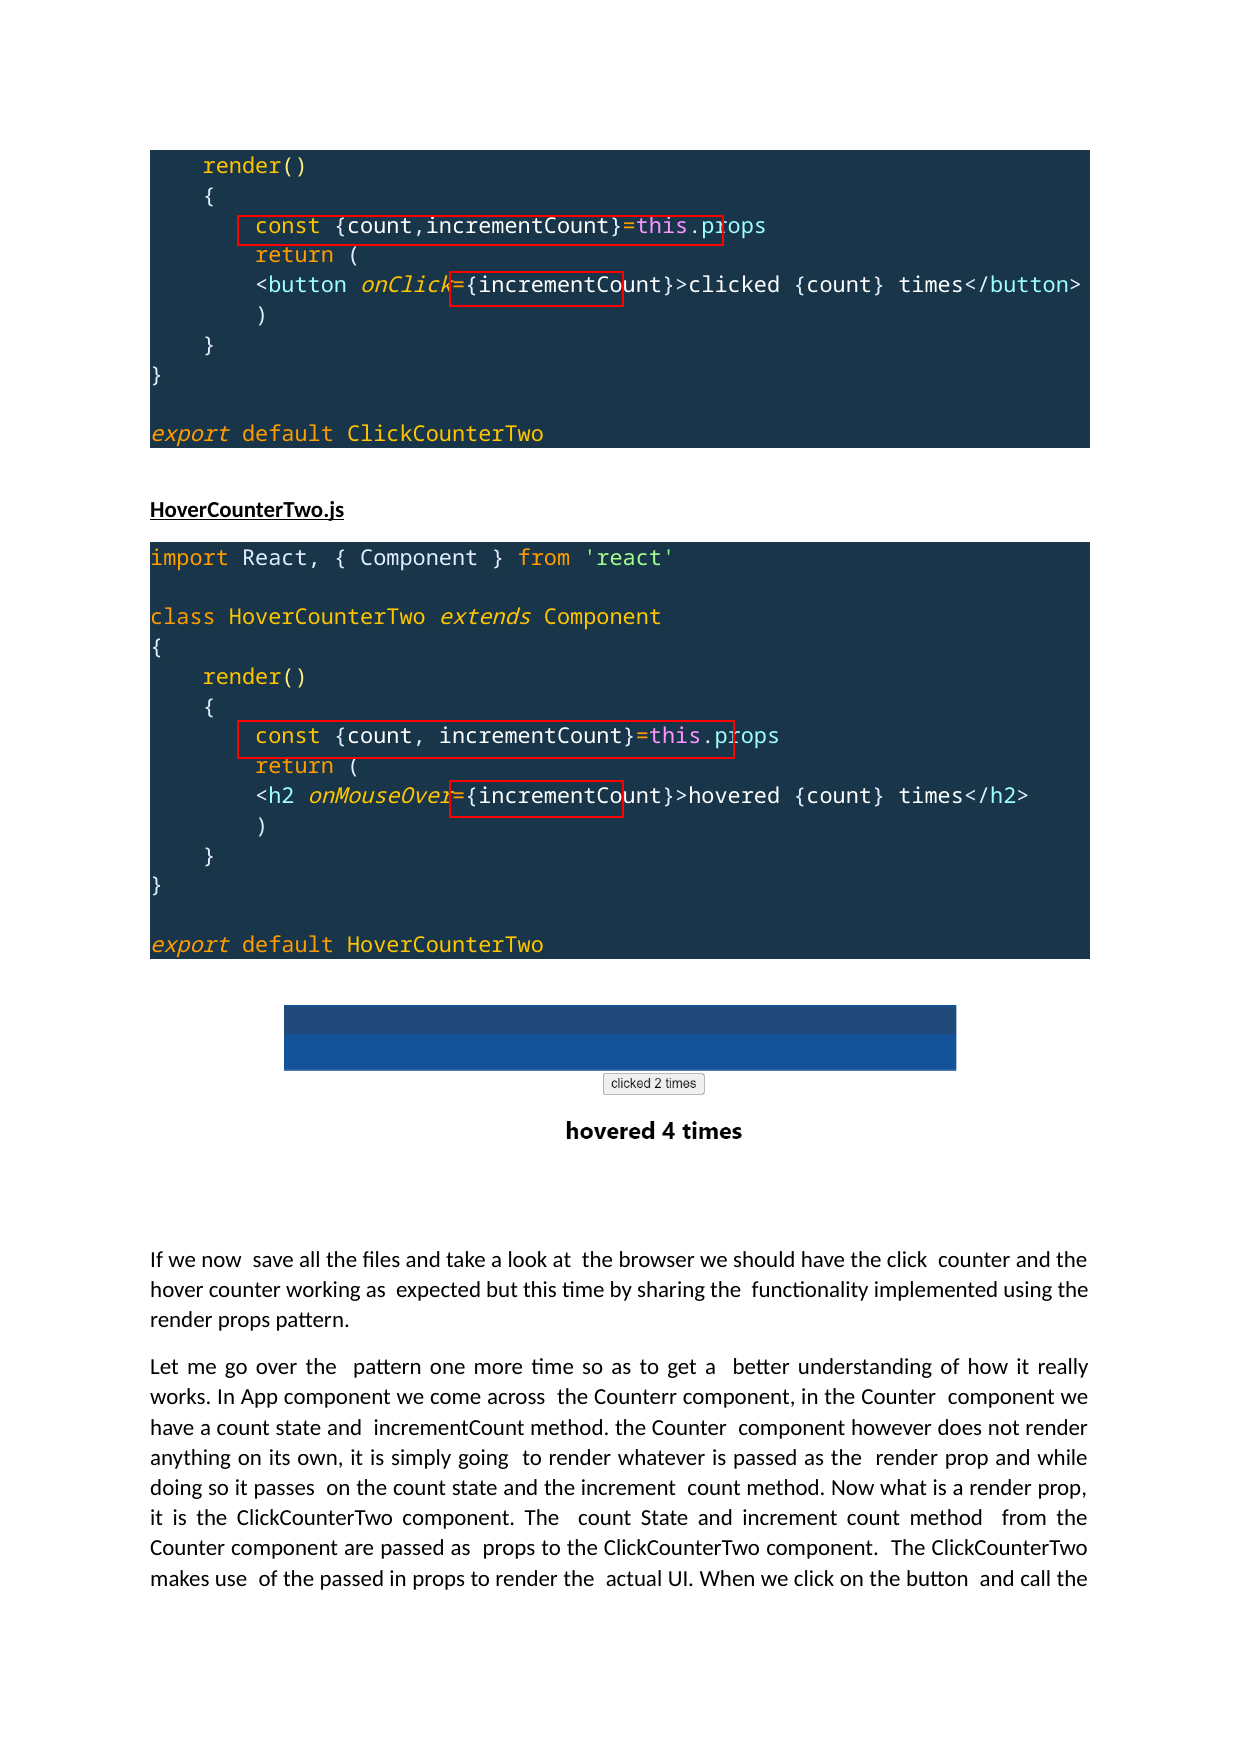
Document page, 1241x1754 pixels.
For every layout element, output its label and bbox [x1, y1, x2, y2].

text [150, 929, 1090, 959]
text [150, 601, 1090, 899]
picture [284, 1005, 957, 1227]
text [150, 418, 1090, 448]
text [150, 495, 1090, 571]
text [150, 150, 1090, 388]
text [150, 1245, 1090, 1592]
